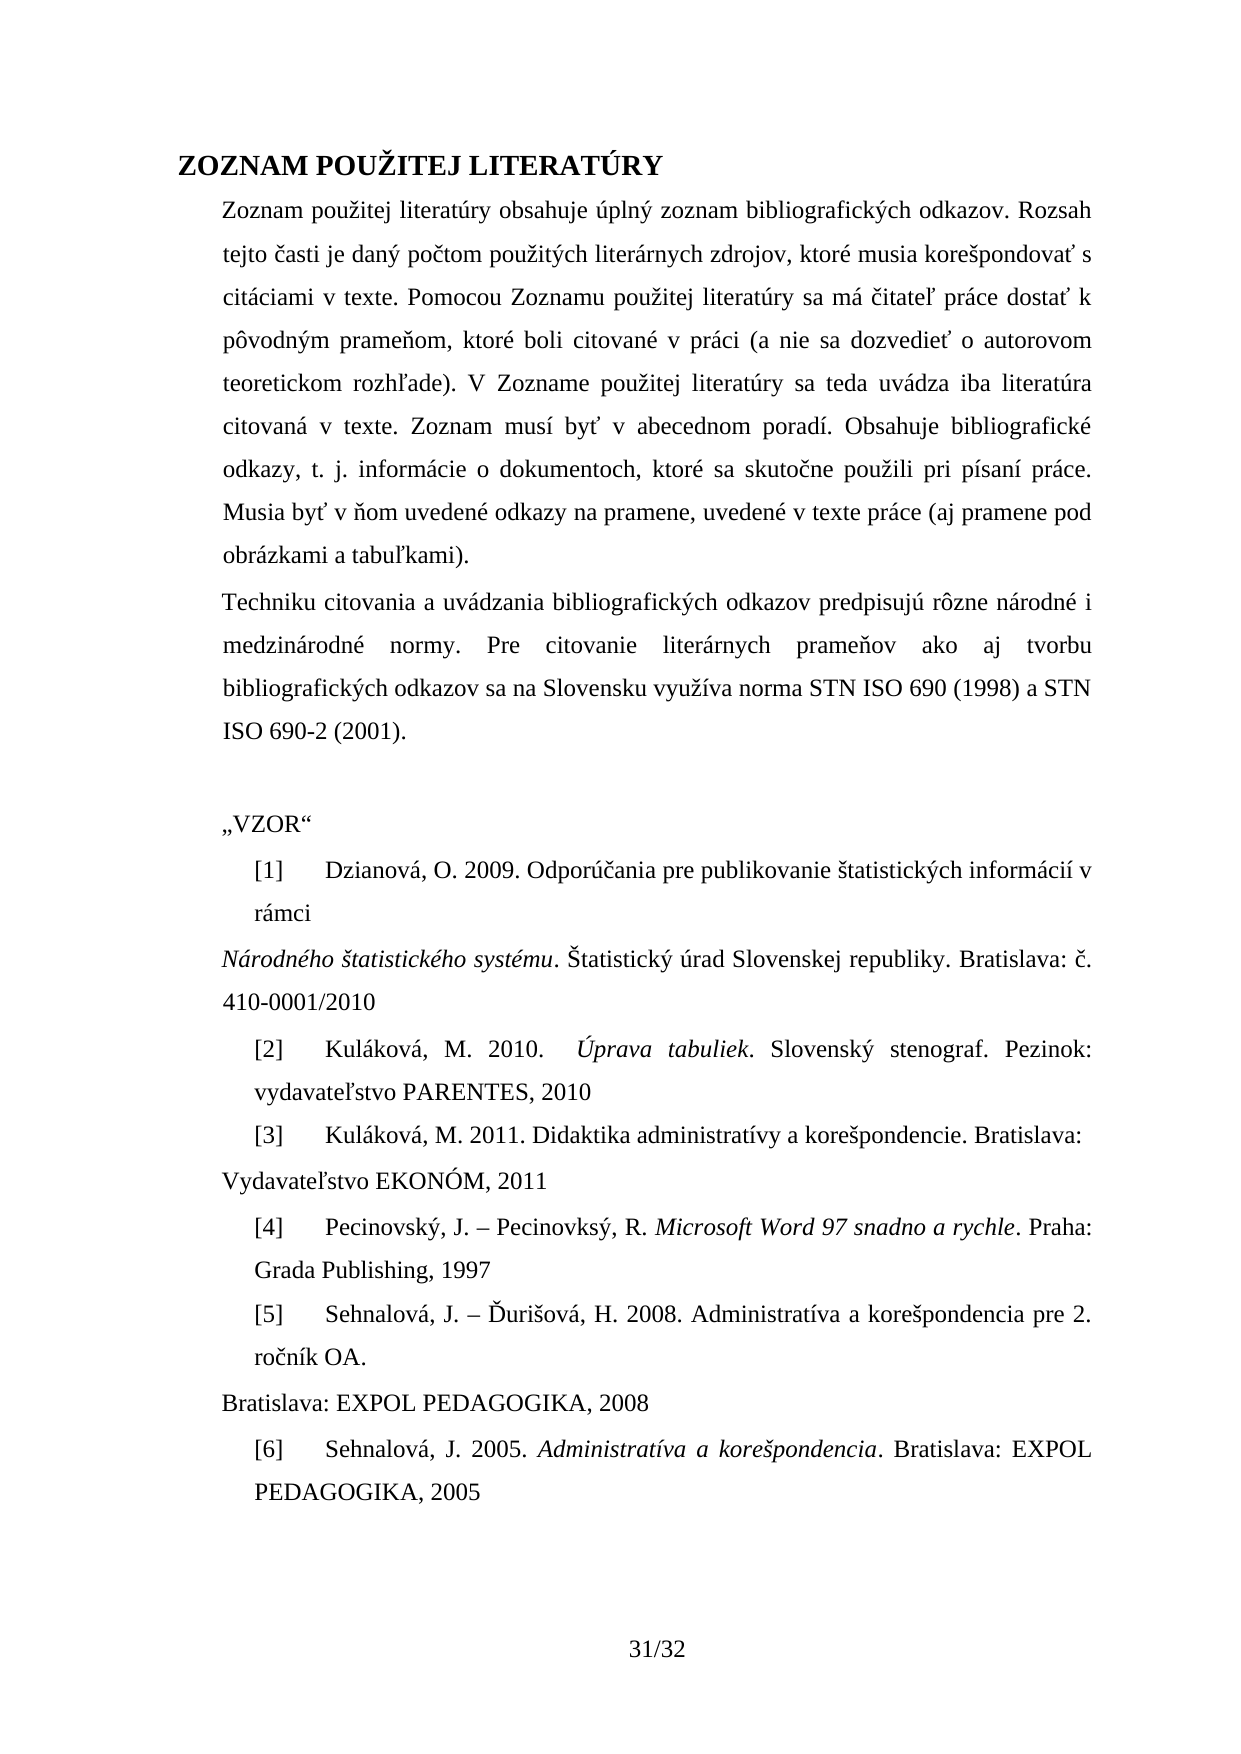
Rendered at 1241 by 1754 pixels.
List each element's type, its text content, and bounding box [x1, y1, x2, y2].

list Pecinovský, J. – Pecinovksý, R. Microsoft Word 97 snadno a rychle. Praha: Grada Publishing, 1997 [254, 1212, 1092, 1284]
list Kuláková, M. 2010. Úprava tabuliek. Slovenský stenograf. Pezinok: vydavateľstvo PARENTES, 2010 [254, 1034, 1092, 1106]
text „VZOR“ [221, 809, 1092, 837]
text Techniku citovania a uvádzania bibliografických odkazov predpisujú rôzne národné i medzinárodné normy. Pre citovanie literárnych prameňov ako aj tvorbu bibliografických odkazov sa na Slovensku využíva norma STN ISO 690 (1998) a STN ISO 690-2 (2001). [221, 587, 1092, 745]
text Bratislava: EXPOL PEDAGOGIKA, 2008 [221, 1388, 1092, 1417]
text Zoznam použitej literatúry obsahuje úplný zoznam bibliografických odkazov. Rozsah tejto časti je daný počtom použitých literárnych zdrojov, ktoré musia korešpondovať s citáciami v texte. Pomocou Zoznamu použitej literatúry sa má čitateľ práce dostať k pôvodným prameňom, ktoré boli citované v práci (a nie sa dozvedieť o autorovom teoretickom rozhľade). V Zozname použitej literatúry sa teda uvádza iba literatúra citovaná v texte. Zoznam musí byť v abecednom poradí. Obsahuje bibliografické odkazy, t. j. informácie o dokumentoch, ktoré sa skutočne použili pri písaní práce. Musia byť v ňom uvedené odkazy na pramene, uvedené v texte práce (aj pramene pod obrázkami a tabuľkami). [221, 196, 1092, 569]
list Sehnalová, J. 2005. Administratíva a korešpondencia. Bratislava: EXPOL PEDAGOGIKA, 2005 [254, 1434, 1092, 1506]
subtitle ZOZNAM POUŽITEJ LITERATÚRY [177, 148, 1092, 181]
list Sehnalová, J. – Ďurišová, H. 2008. Administratíva a korešpondencia pre 2. ročník OA. [254, 1299, 1092, 1371]
text Národného štatistického systému. Štatistický úrad Slovenskej republiky. Bratislava: č. 410-0001/2010 [221, 944, 1092, 1016]
list Kuláková, M. 2011. Didaktika administratívy a korešpondencie. Bratislava: [254, 1120, 1092, 1149]
list Dzianová, O. 2009. Odporúčania pre publikovanie štatistických informácií v rámci [254, 855, 1092, 927]
text Vydavateľstvo EKONÓM, 2011 [221, 1166, 1092, 1195]
